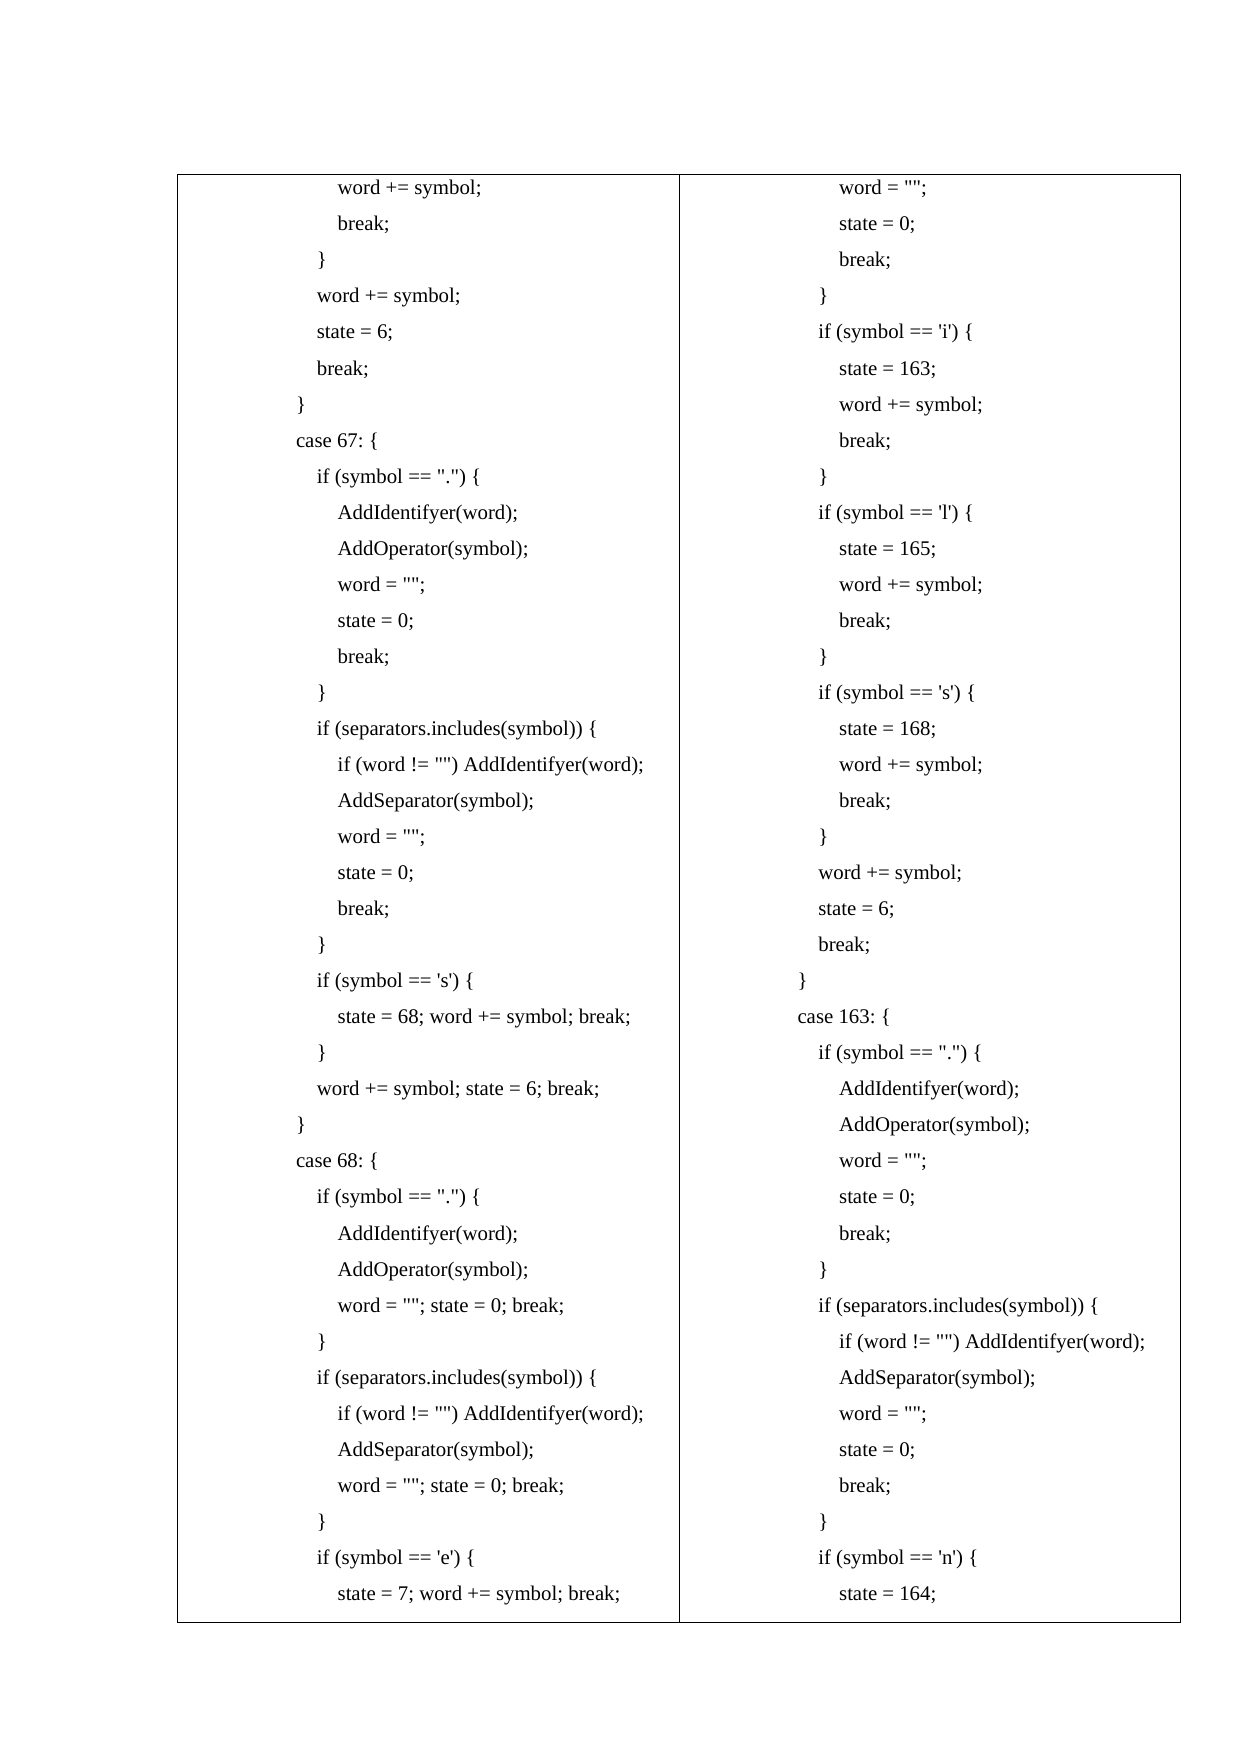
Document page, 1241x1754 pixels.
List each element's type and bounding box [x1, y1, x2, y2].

table_header [178, 175, 679, 1622]
table_header [680, 175, 1180, 1622]
